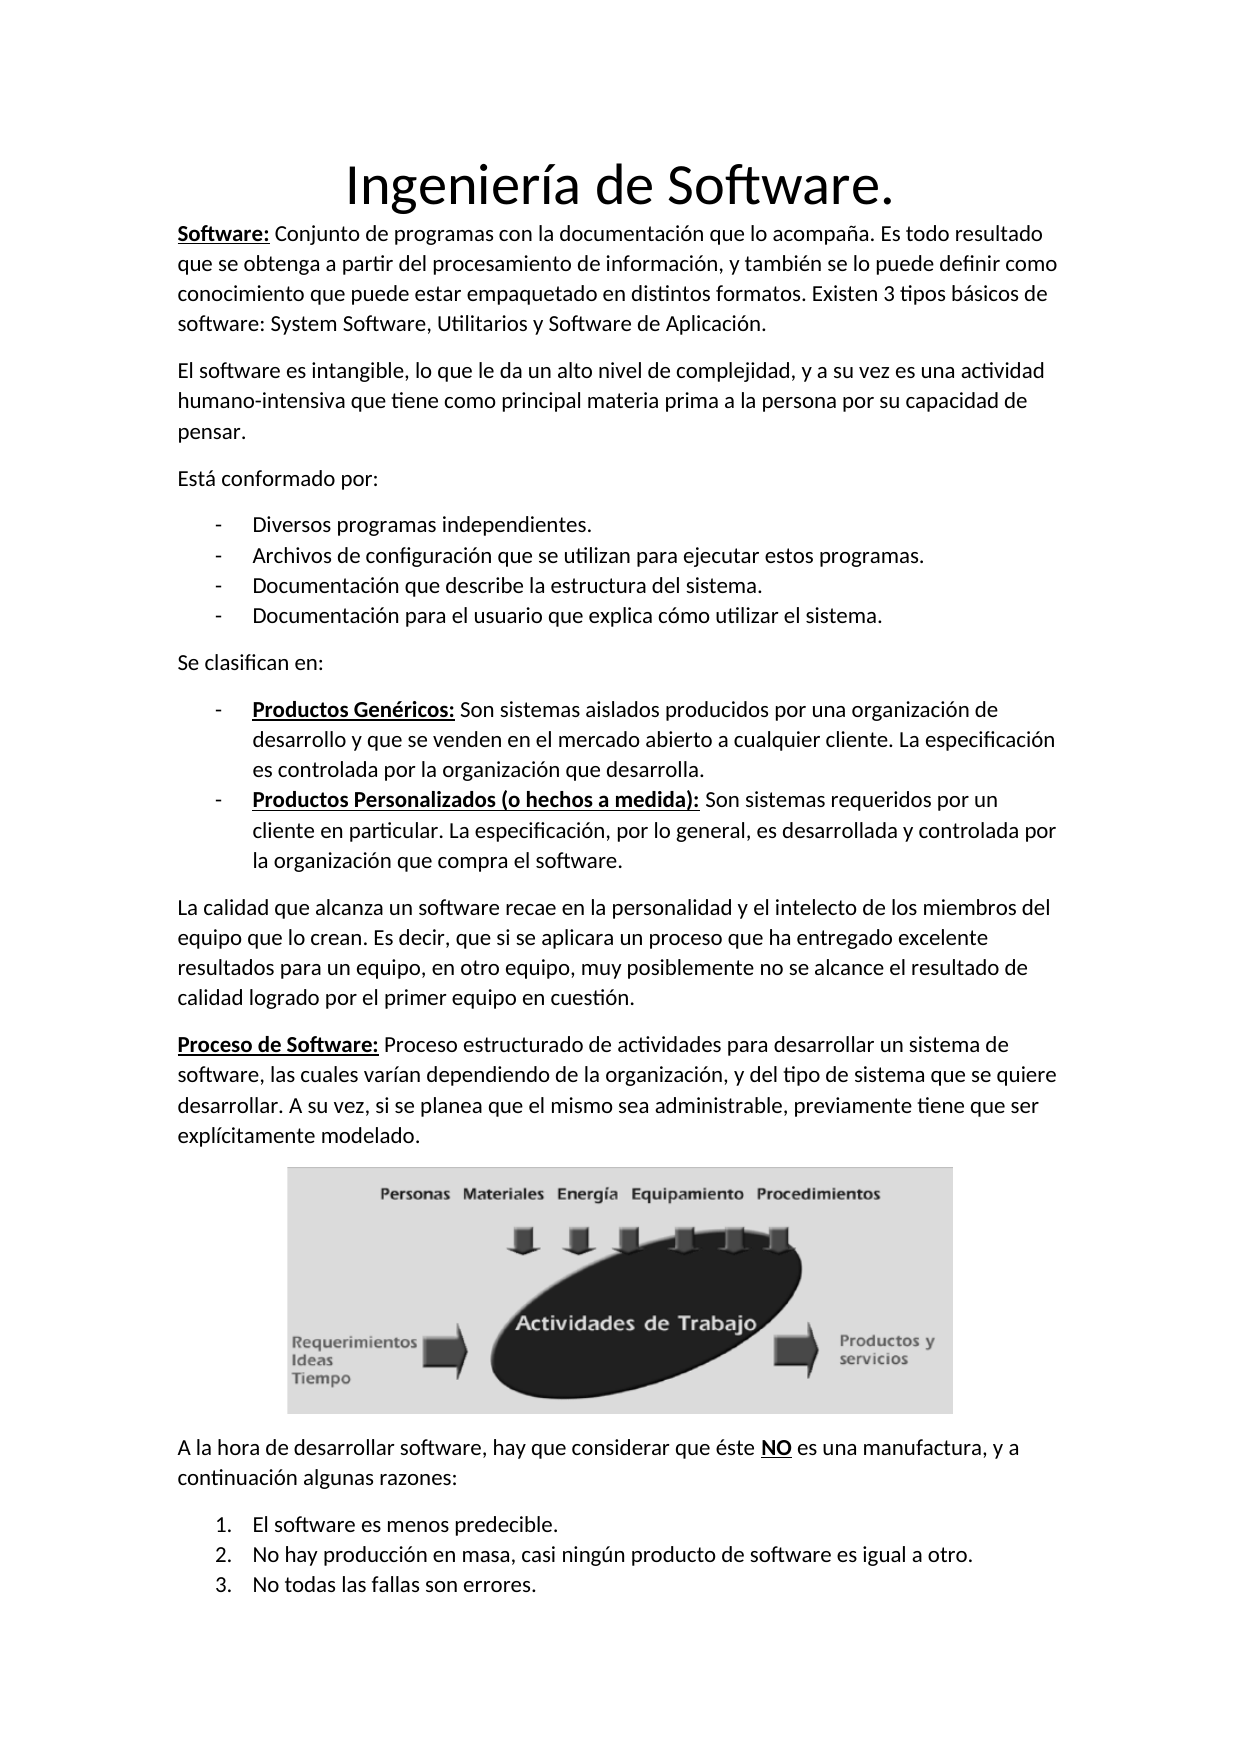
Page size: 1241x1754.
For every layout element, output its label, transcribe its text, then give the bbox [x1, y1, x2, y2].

text La calidad que alcanza un software recae en la personalidad y el intelecto de los miembros del equipo que lo crean. Es decir, que si se aplicara un proceso que ha entregado excelente resultados para un equipo, en otro equipo, muy posiblemente no se alcance el resultado de calidad logrado por el primer equipo en cuestión. [177, 893, 1063, 1011]
list El software es menos predecible. [215, 1510, 1063, 1538]
text Software: Conjunto de programas con la documentación que lo acompaña. Es todo resultado que se obtenga a partir del procesamiento de información, y también se lo puede definir como conocimiento que puede estar empaquetado en distintos formatos. Existen 3 tipos básicos de software: System Software, Utilitarios y Software de Aplicación. [177, 219, 1063, 337]
text Proceso de Software: Proceso estructurado de actividades para desarrollar un sistema de software, las cuales varían dependiendo de la organización, y del tipo de sistema que se quiere desarrollar. A su vez, si se planea que el mismo sea administrable, previamente tiene que ser explícitamente modelado. [177, 1030, 1063, 1149]
list No todas las fallas son errores. [215, 1570, 1063, 1598]
text Se clasifican en: [177, 648, 1063, 676]
list Productos Personalizados (o hechos a medida): Son sistemas requeridos por un cliente en particular. La especificación, por lo general, es desarrollada y controlada por la organización que compra el software. [215, 786, 1063, 874]
text A la hora de desarrollar software, hay que considerar que éste NO es una manufactura, y a continuación algunas razones: [177, 1433, 1063, 1491]
list Documentación para el usuario que explica cómo utilizar el sistema. [215, 601, 1063, 629]
text El software es intangible, lo que le da un alto nivel de complejidad, y a su vez es una actividad humano-intensiva que tiene como principal materia prima a la persona por su capacidad de pensar. [177, 356, 1063, 445]
list No hay producción en masa, casi ningún producto de software es igual a otro. [215, 1540, 1063, 1568]
text Está conformado por: [177, 464, 1063, 492]
list Archivos de configuración que se utilizan para ejecutar estos programas. [215, 541, 1063, 569]
list Diversos programas independientes. [215, 511, 1063, 538]
list Productos Genéricos: Son sistemas aislados producidos por una organización de desarrollo y que se venden en el mercado abierto a cualquier cliente. La especificación es controlada por la organización que desarrolla. [215, 695, 1063, 783]
text Ingeniería de Software. [177, 148, 1063, 219]
list Documentación que describe la estructura del sistema. [215, 571, 1063, 599]
picture [287, 1167, 953, 1414]
